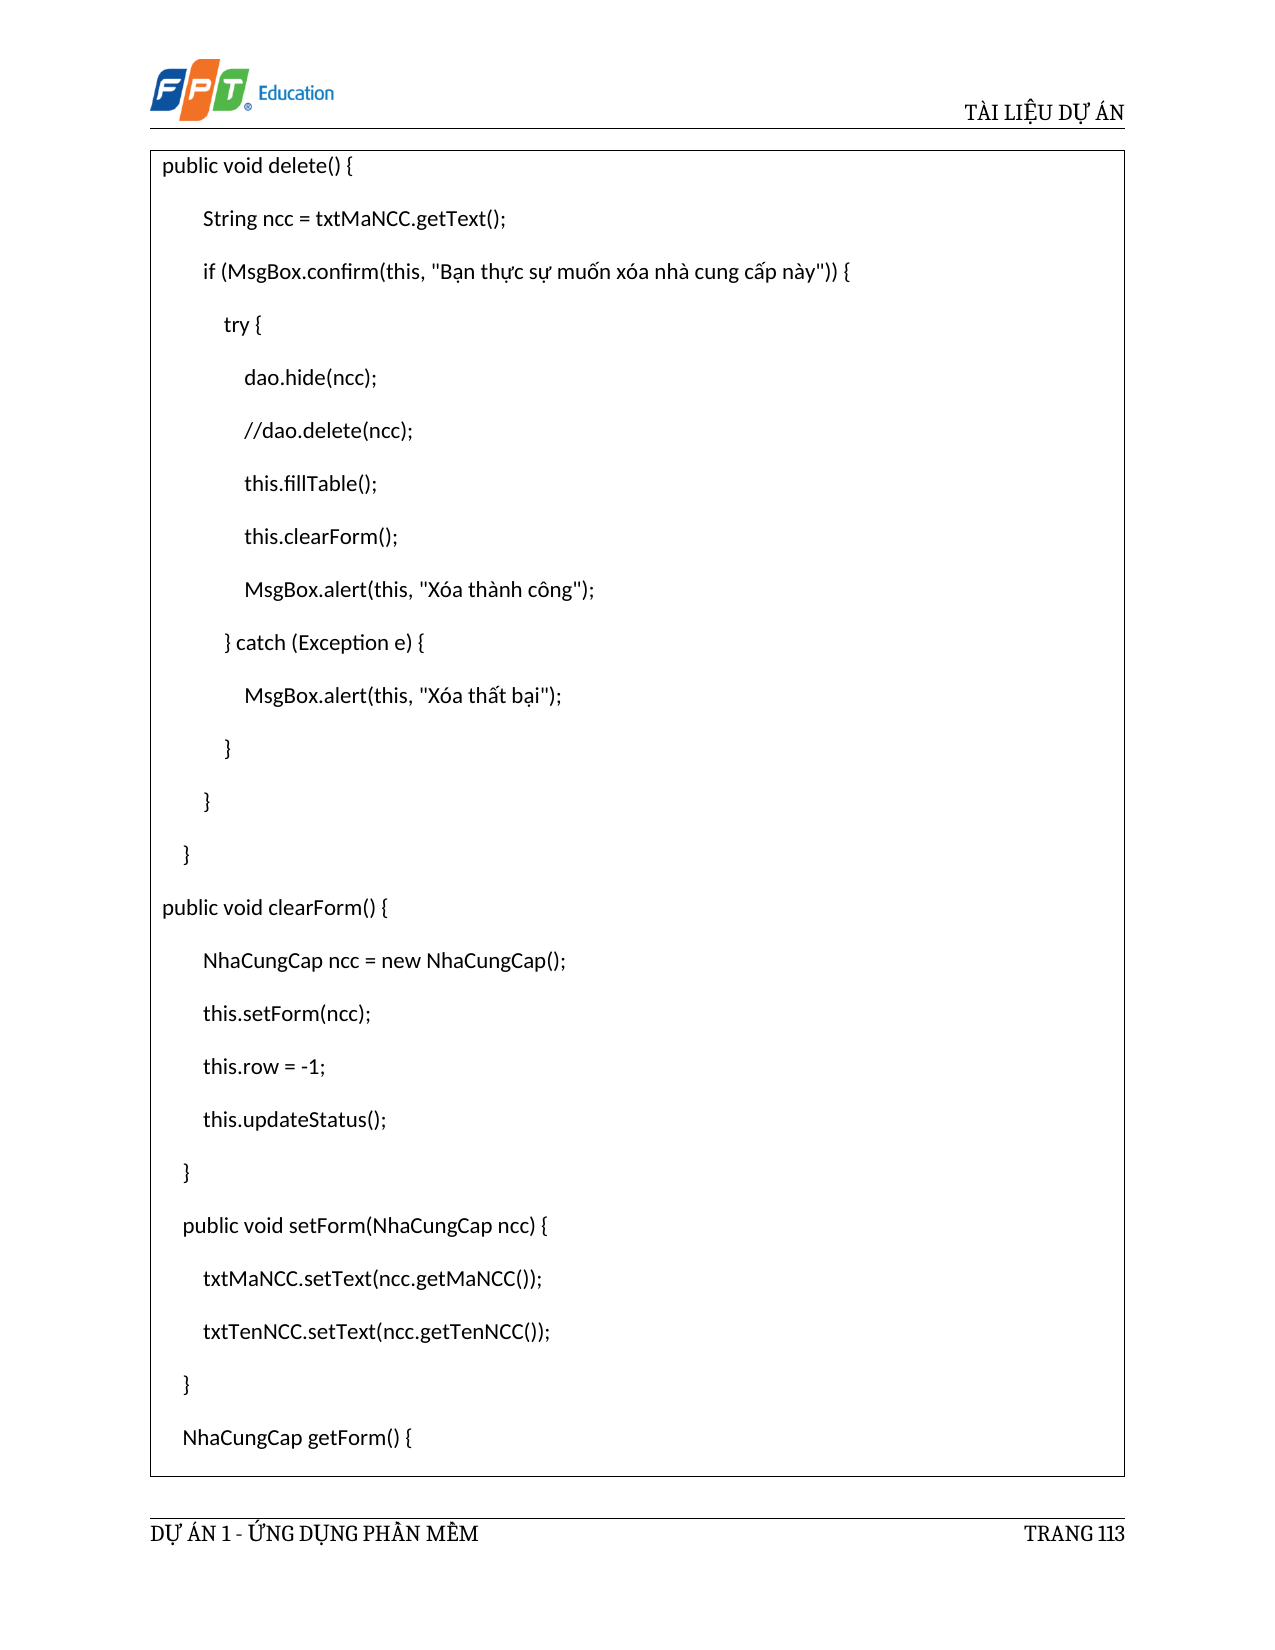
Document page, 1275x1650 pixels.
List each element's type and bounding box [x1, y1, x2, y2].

picture [150, 59, 336, 121]
table_header [151, 151, 1124, 1476]
